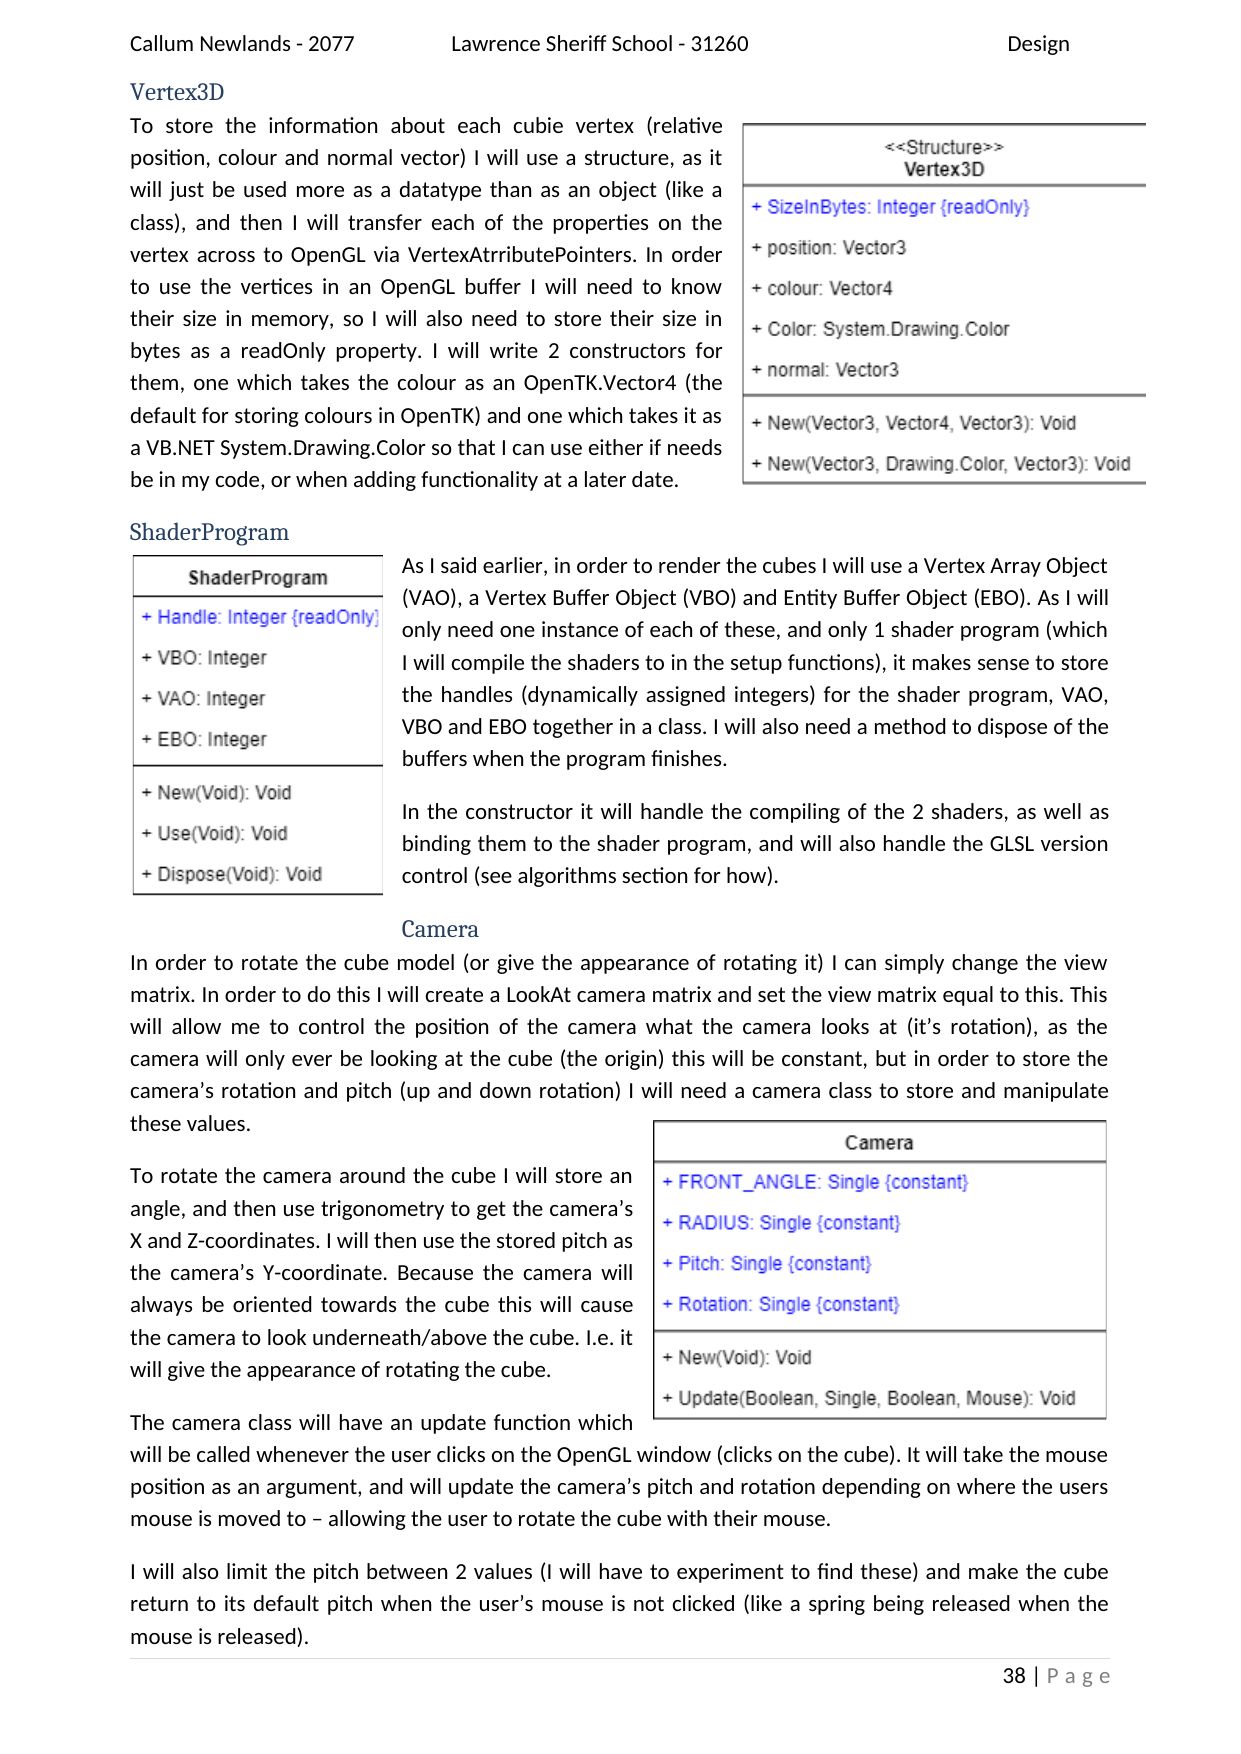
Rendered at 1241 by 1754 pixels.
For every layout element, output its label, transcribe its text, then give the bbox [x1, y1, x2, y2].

subtitle Vertex3D [130, 78, 1110, 107]
picture [653, 1120, 1107, 1420]
text In the constructor it will handle the compiling of the 2 shaders, as well as binding them to the shader program, and will also handle the GLSL version control (see algorithms section for how). [383, 797, 1110, 890]
picture [742, 123, 1146, 485]
subtitle ShaderProgram [130, 518, 1110, 547]
text To rotate the camera around the cube I will store an angle, and then use trigonometry to get the camera’s X and Z-coordinates. I will then use the stored pitch as the camera’s Y-coordinate. Because the camera will always be oriented towards the cube this will cause the camera to look underneath/above the cube. I.e. it will give the appearance of rotating the cube. [130, 1162, 653, 1383]
picture [132, 555, 383, 897]
subtitle Camera [130, 915, 1110, 943]
text As I said earlier, in order to render the cubes I will use a Vertex Array Object (VAO), a Vertex Buffer Object (VBO) and Entity Buffer Object (EBO). As I will only need one instance of each of these, and only 1 shader program (which I will compile the shaders to in the setup functions), it makes sense to store the handles (dynamically assigned integers) for the shader program, VAO, VBO and EBO together in a class. I will also need a method to dispose of the buffers when the program finishes. [130, 551, 1110, 772]
text I will also limit the pitch between 2 values (I will have to experiment to find these) and make the cube return to its default pitch when the user’s mouse is not clicked (like a spring being released when the mouse is released). [130, 1557, 1110, 1650]
text In order to rotate the cube model (or give the appearance of rotating it) I can simply change the view matrix. In order to do this I will create a LookAt camera matrix and set the view matrix equal to this. This will allow me to control the position of the camera what the camera looks at (it’s rotation), as the camera will only ever be looking at the cube (the origin) this will be constant, but in order to store the camera’s rotation and pitch (up and down rotation) I will need a camera class to store and manipulate these values. [130, 948, 1110, 1137]
text The camera class will have an update function which will be called whenever the user clicks on the OpenGL window (clicks on the cube). It will take the mouse position as an argument, and will update the camera’s pitch and rotation depending on where the users mouse is moved to – allowing the user to rotate the cube with their mouse. [130, 1408, 1110, 1532]
